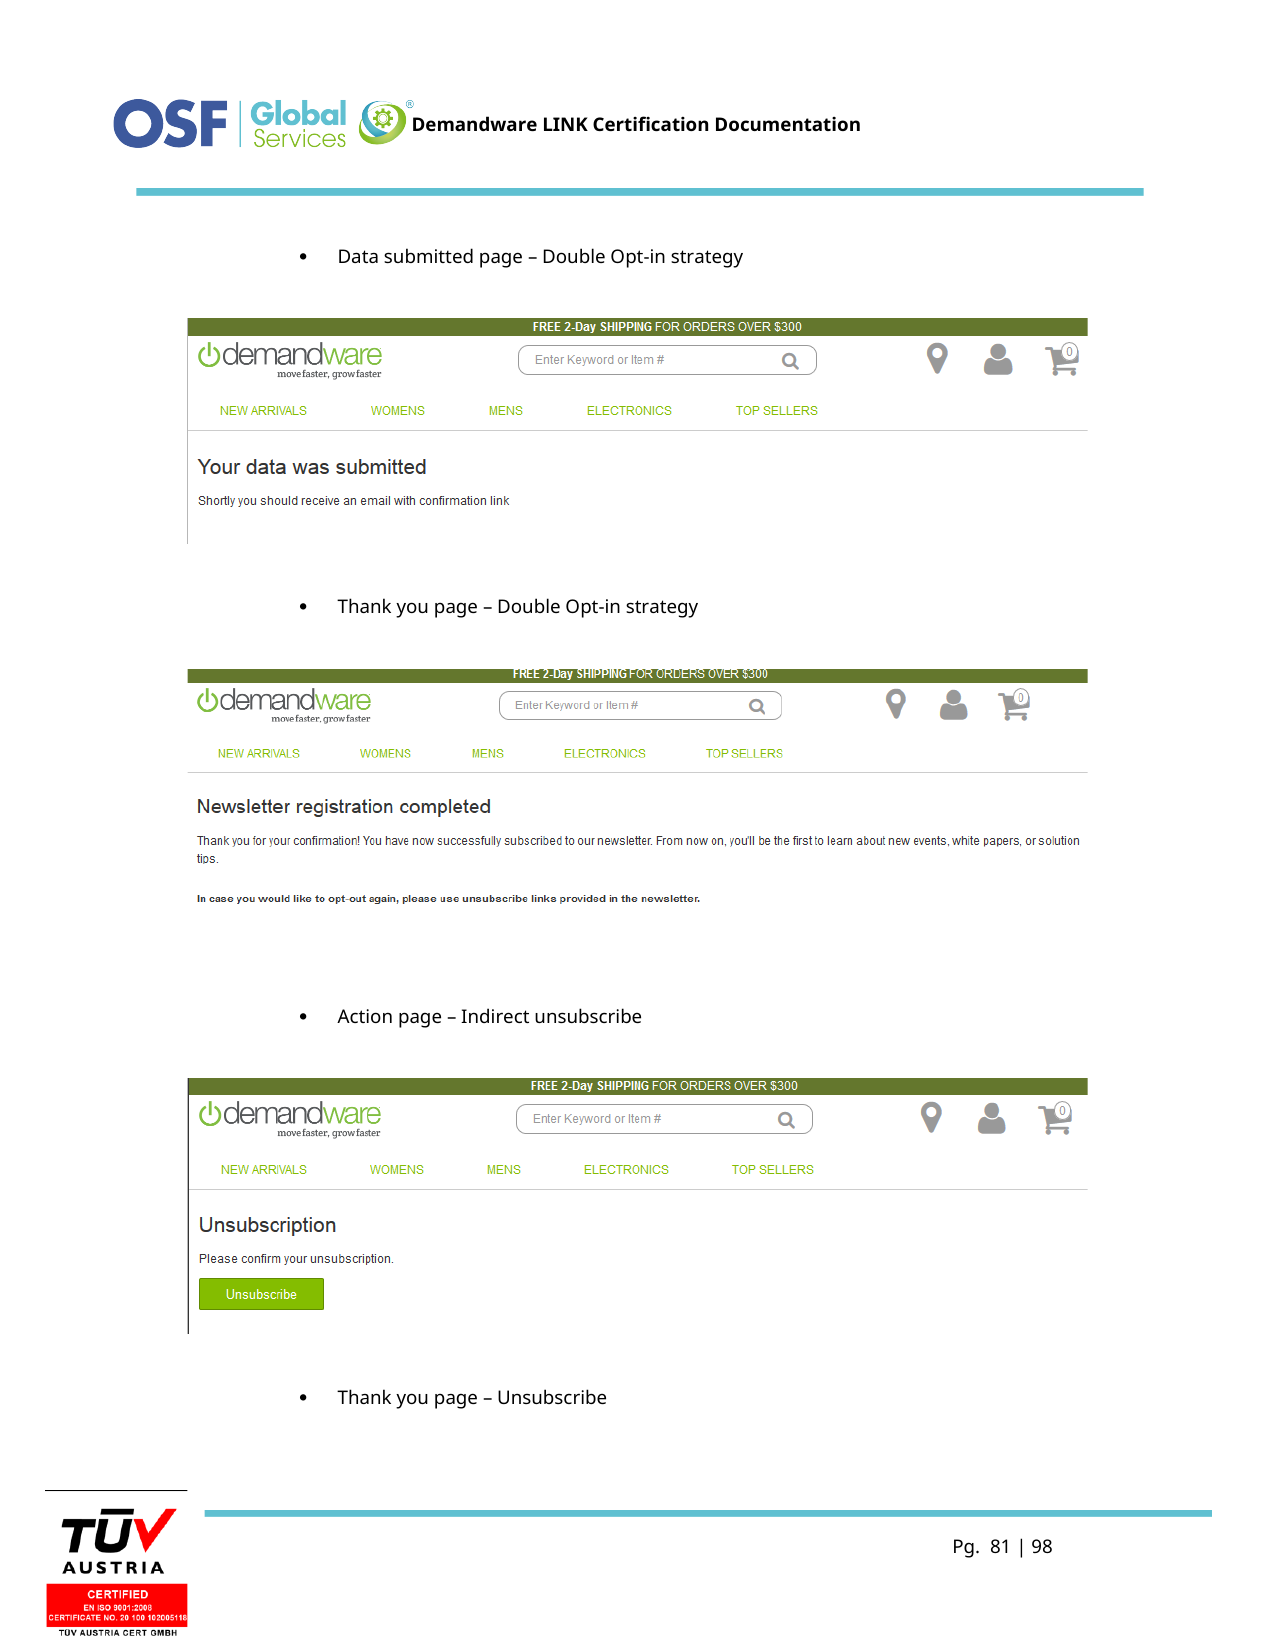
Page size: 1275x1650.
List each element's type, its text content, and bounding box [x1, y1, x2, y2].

picture [187, 1078, 1088, 1334]
list Action page – Indirect unsubscribe [300, 1003, 1087, 1029]
picture [136, 188, 1144, 196]
list Data submitted page – Double Opt-in strategy [300, 243, 1087, 269]
picture [187, 318, 1088, 544]
list Thank you page – Unsubscribe [300, 1384, 1087, 1409]
picture [204, 1510, 1212, 1517]
picture [43, 1490, 187, 1634]
picture [187, 669, 1088, 953]
list Thank you page – Double Opt-in strategy [300, 593, 1087, 619]
picture [113, 99, 414, 148]
